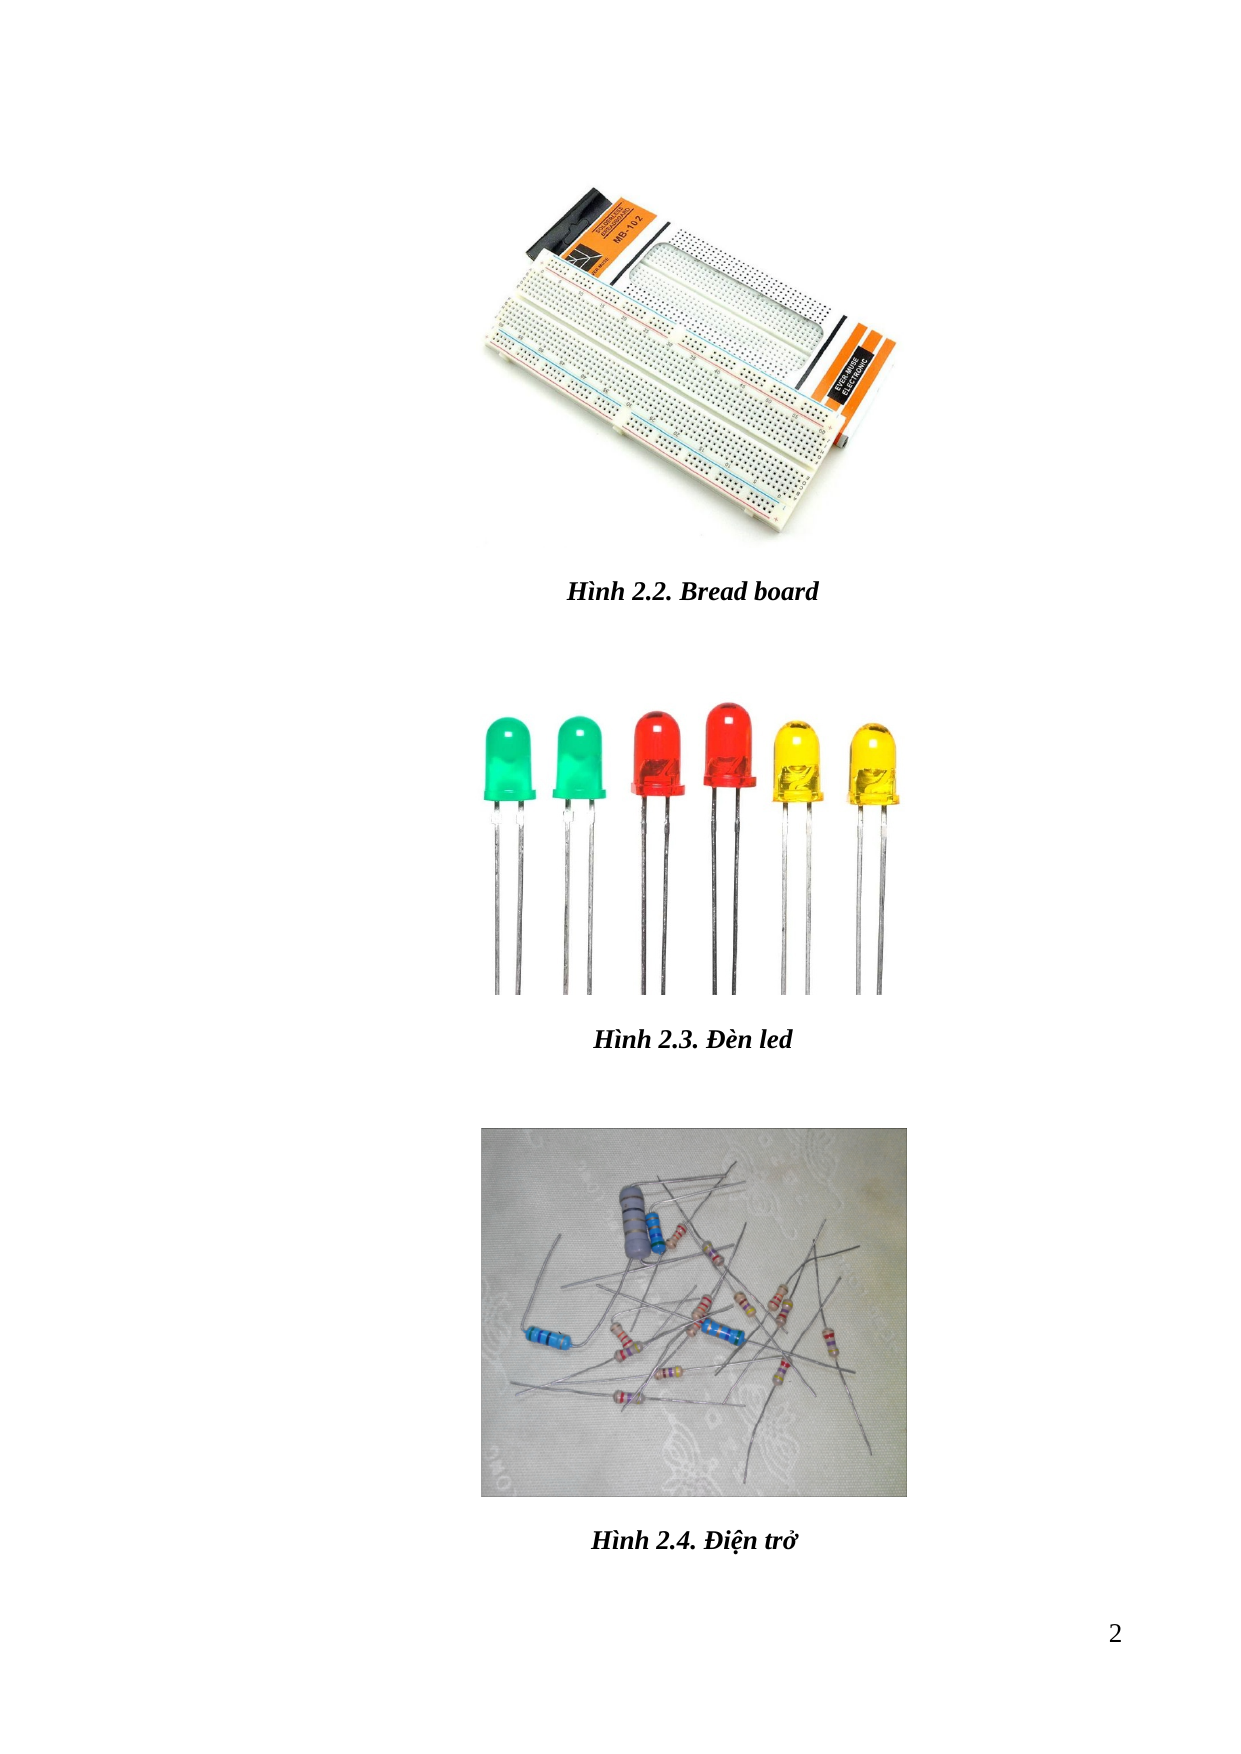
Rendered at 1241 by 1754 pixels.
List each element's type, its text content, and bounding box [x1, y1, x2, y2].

picture [415, 681, 973, 995]
picture [476, 177, 912, 548]
picture [481, 1128, 907, 1497]
text Hình 2.3. Đèn led [207, 1023, 1122, 1054]
text Hình 2.2. Bread board [207, 575, 1122, 606]
text Hình 2.4. Điện trở [207, 1524, 1122, 1556]
